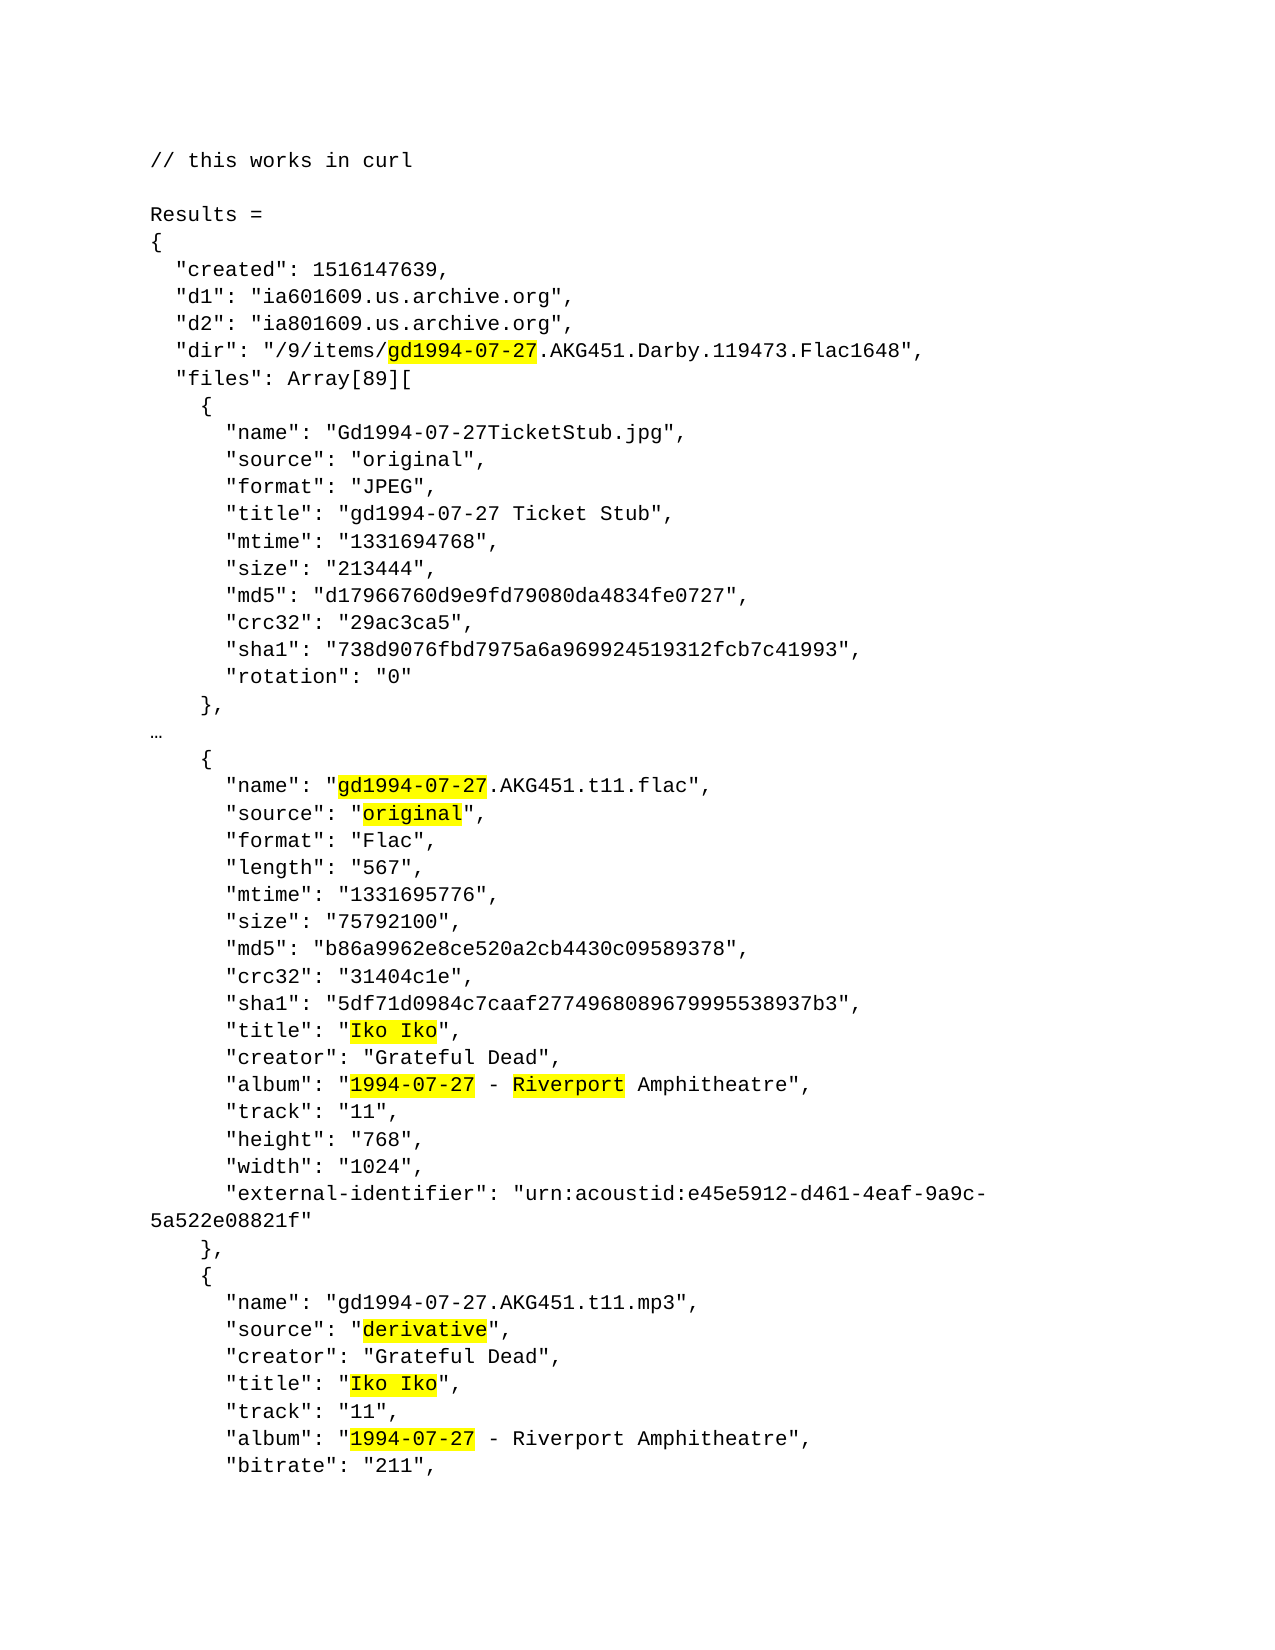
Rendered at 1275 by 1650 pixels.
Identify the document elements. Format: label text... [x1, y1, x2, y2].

text "creator": "Grateful Dead", [150, 1047, 1125, 1071]
text "format": "JPEG", [150, 476, 1125, 500]
text { [150, 232, 1125, 255]
text "files": Array[89][ [150, 367, 1125, 391]
text "mtime": "1331694768", [150, 531, 1125, 554]
text "track": "11", [150, 1102, 1125, 1125]
text }, [150, 694, 1125, 717]
text Results = [150, 204, 1125, 228]
text "title": "gd1994-07-27 Ticket Stub", [150, 503, 1125, 527]
text "rotation": "0" [150, 667, 1125, 690]
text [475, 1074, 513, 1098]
text "name": "gd1994-07-27.AKG451.t11.flac", [487, 775, 1125, 799]
text "crc32": "31404c1e", [150, 966, 1125, 989]
text "created": 1516147639, [150, 259, 1125, 282]
text "md5": "d17966760d9e9fd79080da4834fe0727", [150, 585, 1125, 609]
text "d1": "ia601609.us.archive.org", [150, 286, 1125, 309]
text { [150, 1265, 1125, 1288]
text { [150, 395, 1125, 418]
text "name": "gd1994-07-27.AKG451.t11.flac", [150, 775, 338, 799]
text "title": "Iko Iko", [437, 1020, 1125, 1044]
text "external-identifier": "urn:acoustid:e45e5912-d461-4eaf-9a9c-5a522e08821f" [150, 1183, 1125, 1234]
text "mtime": "1331695776", [150, 884, 1125, 908]
text "dir": "/9/items/gd1994-07-27.AKG451.Darby.119473.Flac1648", [150, 340, 388, 364]
text "name": "gd1994-07-27.AKG451.t11.mp3", [150, 1292, 1125, 1316]
text "dir": "/9/items/gd1994-07-27.AKG451.Darby.119473.Flac1648", [537, 340, 1125, 364]
text "source": "original", [150, 802, 1125, 826]
text // this works in curl [150, 150, 1125, 174]
text "sha1": "738d9076fbd7975a6a969924519312fcb7c41993", [150, 639, 1125, 663]
text "crc32": "29ac3ca5", [150, 612, 1125, 636]
text "title": "Iko Iko", [150, 1373, 1125, 1397]
text "creator": "Grateful Dead", [150, 1346, 1125, 1370]
text "album": "1994-07-27 - Riverport Amphitheatre", [150, 1428, 350, 1451]
text "name": "Gd1994-07-27TicketStub.jpg", [150, 422, 1125, 446]
text "height": "768", [150, 1129, 1125, 1152]
text "sha1": "5df71d0984c7caaf2774968089679995538937b3", [150, 993, 1125, 1016]
text }, [150, 1237, 1125, 1261]
text "width": "1024", [150, 1156, 1125, 1179]
text … [150, 721, 1125, 744]
text "md5": "b86a9962e8ce520a2cb4430c09589378", [150, 938, 1125, 962]
text { [150, 748, 1125, 772]
text "length": "567", [150, 857, 1125, 881]
text "source": "derivative", [487, 1319, 1125, 1343]
text "album": "1994-07-27 - Riverport Amphitheatre", [475, 1428, 1125, 1451]
text "size": "75792100", [150, 911, 1125, 935]
text "bitrate": "211", [150, 1455, 1125, 1479]
text "title": "Iko Iko", [150, 1020, 350, 1044]
text "source": "original", [150, 449, 1125, 473]
text "size": "213444", [150, 558, 1125, 581]
text "album": "1994-07-27 - Riverport Amphitheatre", [625, 1074, 1125, 1098]
text "d2": "ia801609.us.archive.org", [150, 313, 1125, 337]
text "source": "derivative", [150, 1319, 363, 1343]
text "format": "Flac", [150, 830, 1125, 853]
text "track": "11", [150, 1401, 1125, 1424]
text "album": "1994-07-27 - Riverport Amphitheatre", [150, 1074, 350, 1098]
